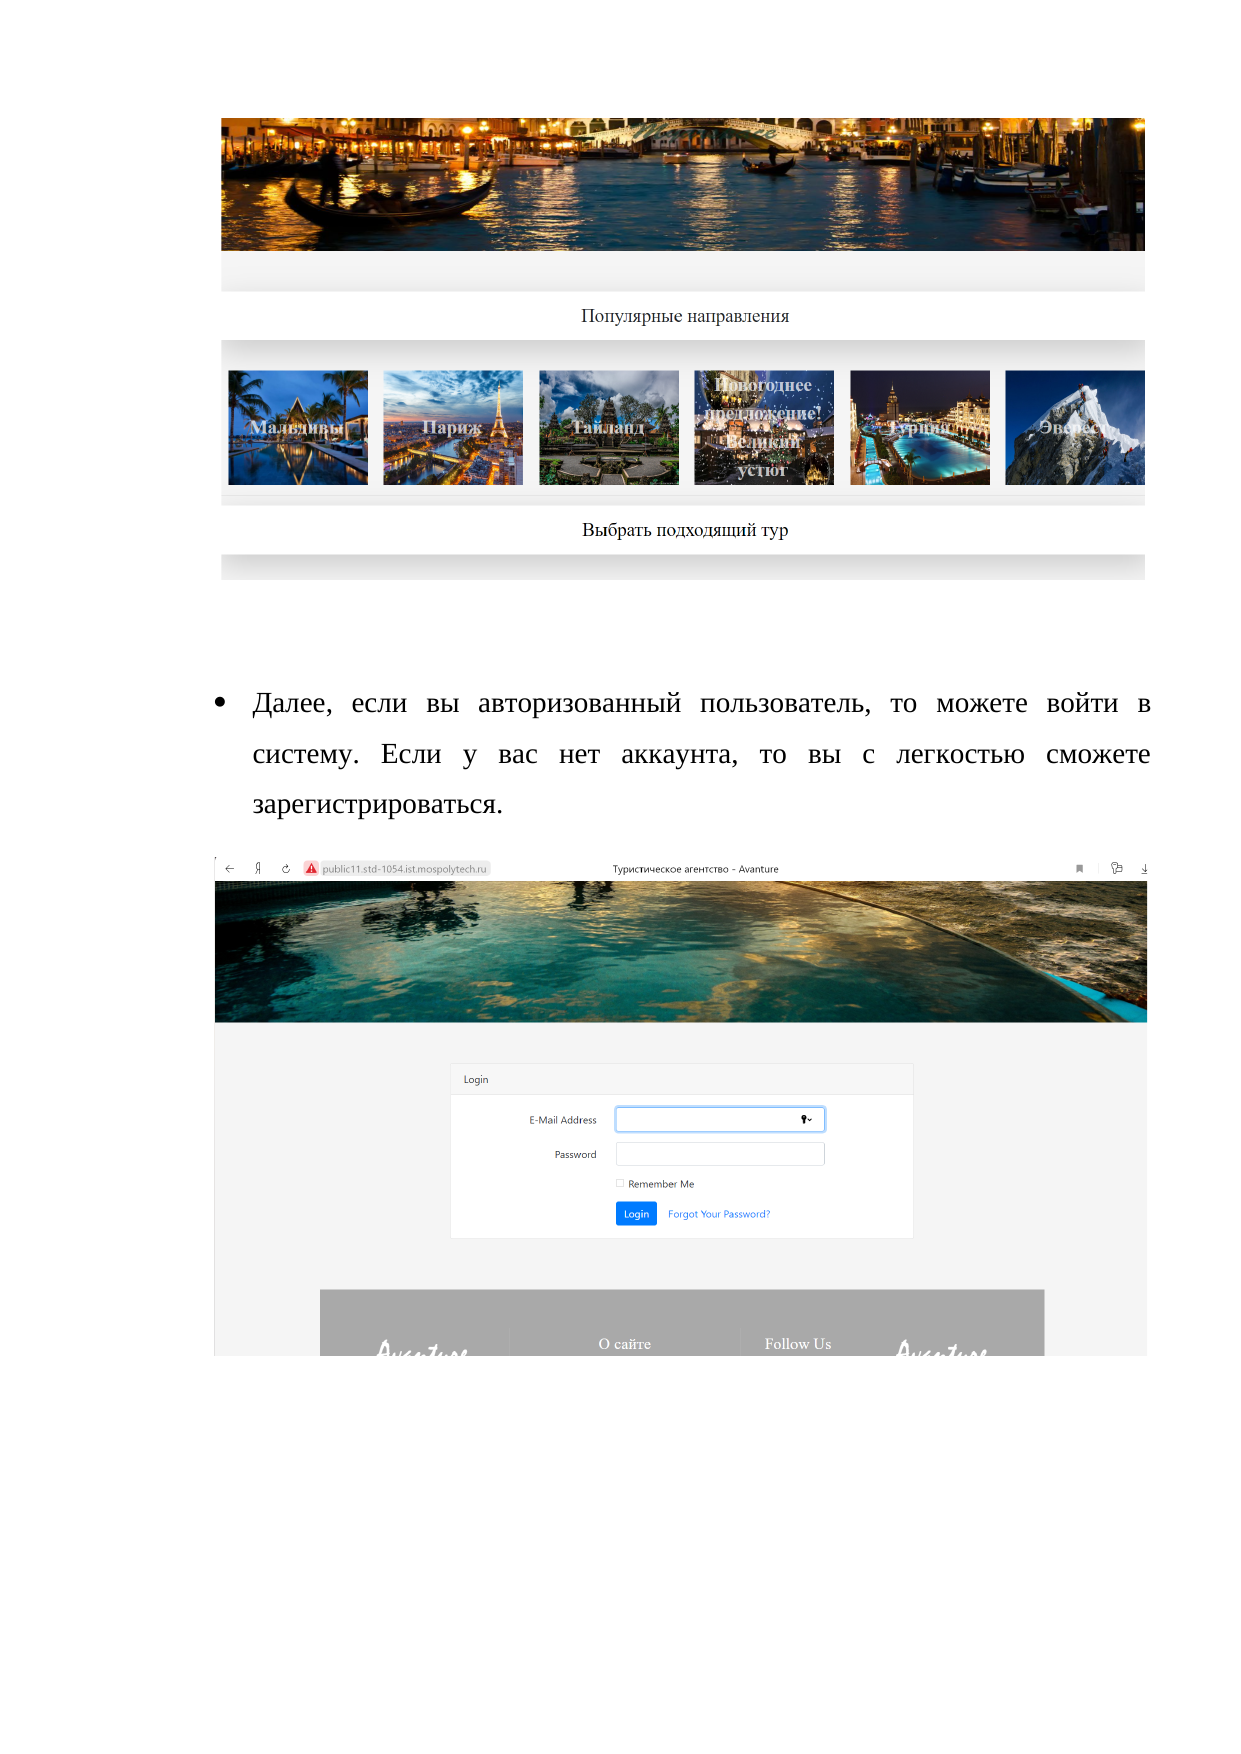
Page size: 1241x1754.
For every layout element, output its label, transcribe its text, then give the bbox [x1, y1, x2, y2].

list Далее, если вы авторизованный пользователь, то можете войти в систему. Если у вас нет аккаунта, то вы с легкостью сможете зарегистрироваться. [215, 685, 1152, 819]
picture [214, 857, 1148, 1356]
picture [221, 118, 1145, 580]
